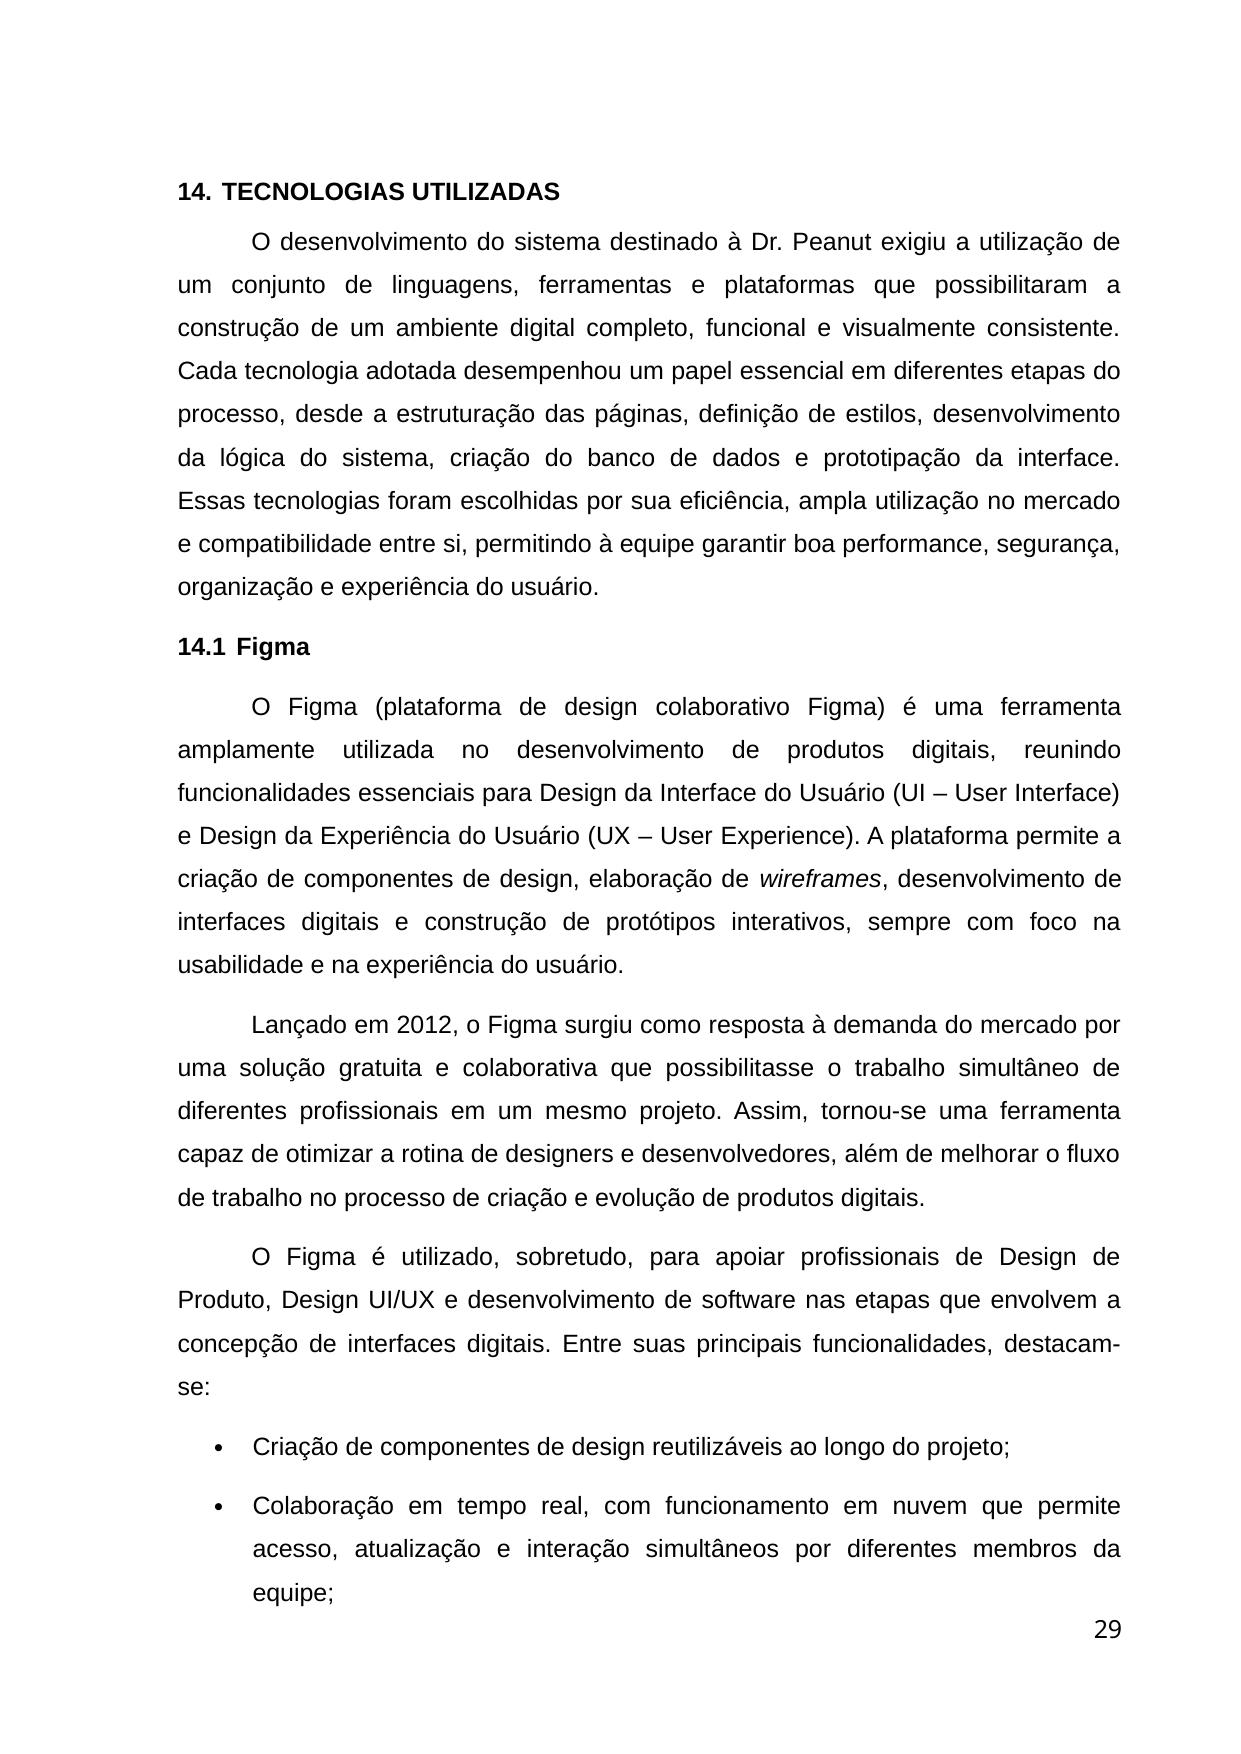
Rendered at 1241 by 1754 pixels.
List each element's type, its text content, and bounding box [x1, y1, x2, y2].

text O Figma (plataforma de design colaborativo Figma) é uma ferramenta amplamente utilizada no desenvolvimento de produtos digitais, reunindo funcionalidades essenciais para Design da Interface do Usuário (UI – User Interface) e Design da Experiência do Usuário (UX – User Experience). A plataforma permite a criação de componentes de design, elaboração de wireframes, desenvolvimento de interfaces digitais e construção de protótipos interativos, sempre com foco na usabilidade e na experiência do usuário. [177, 691, 1122, 979]
list TECNOLOGIAS UTILIZADAS [177, 177, 1122, 206]
list Colaboração em tempo real, com funcionamento em nuvem que permite acesso, atualização e interação simultâneos por diferentes membros da equipe; [215, 1491, 1122, 1606]
list Criação de componentes de design reutilizáveis ao longo do projeto; [215, 1431, 1122, 1460]
text Lançado em 2012, o Figma surgiu como resposta à demanda do mercado por uma solução gratuita e colaborativa que possibilitasse o trabalho simultâneo de diferentes profissionais em um mesmo projeto. Assim, tornou-se uma ferramenta capaz de otimizar a rotina de designers e desenvolvedores, além de melhorar o fluxo de trabalho no processo de criação e evolução de produtos digitais. [177, 1010, 1122, 1211]
list Figma [177, 632, 1122, 660]
text O desenvolvimento do sistema destinado à Dr. Peanut exigiu a utilização de um conjunto de linguagens, ferramentas e plataformas que possibilitaram a construção de um ambiente digital completo, funcional e visualmente consistente. Cada tecnologia adotada desempenhou um papel essencial em diferentes etapas do processo, desde a estruturação das páginas, definição de estilos, desenvolvimento da lógica do sistema, criação do banco de dados e prototipação da interface. Essas tecnologias foram escolhidas por sua eficiência, ampla utilização no mercado e compatibilidade entre si, permitindo à equipe garantir boa performance, segurança, organização e experiência do usuário. [177, 227, 1122, 601]
text O Figma é utilizado, sobretudo, para apoiar profissionais de Design de Produto, Design UI/UX e desenvolvimento de software nas etapas que envolvem a concepção de interfaces digitais. Entre suas principais funcionalidades, destacam-se: [177, 1242, 1122, 1400]
